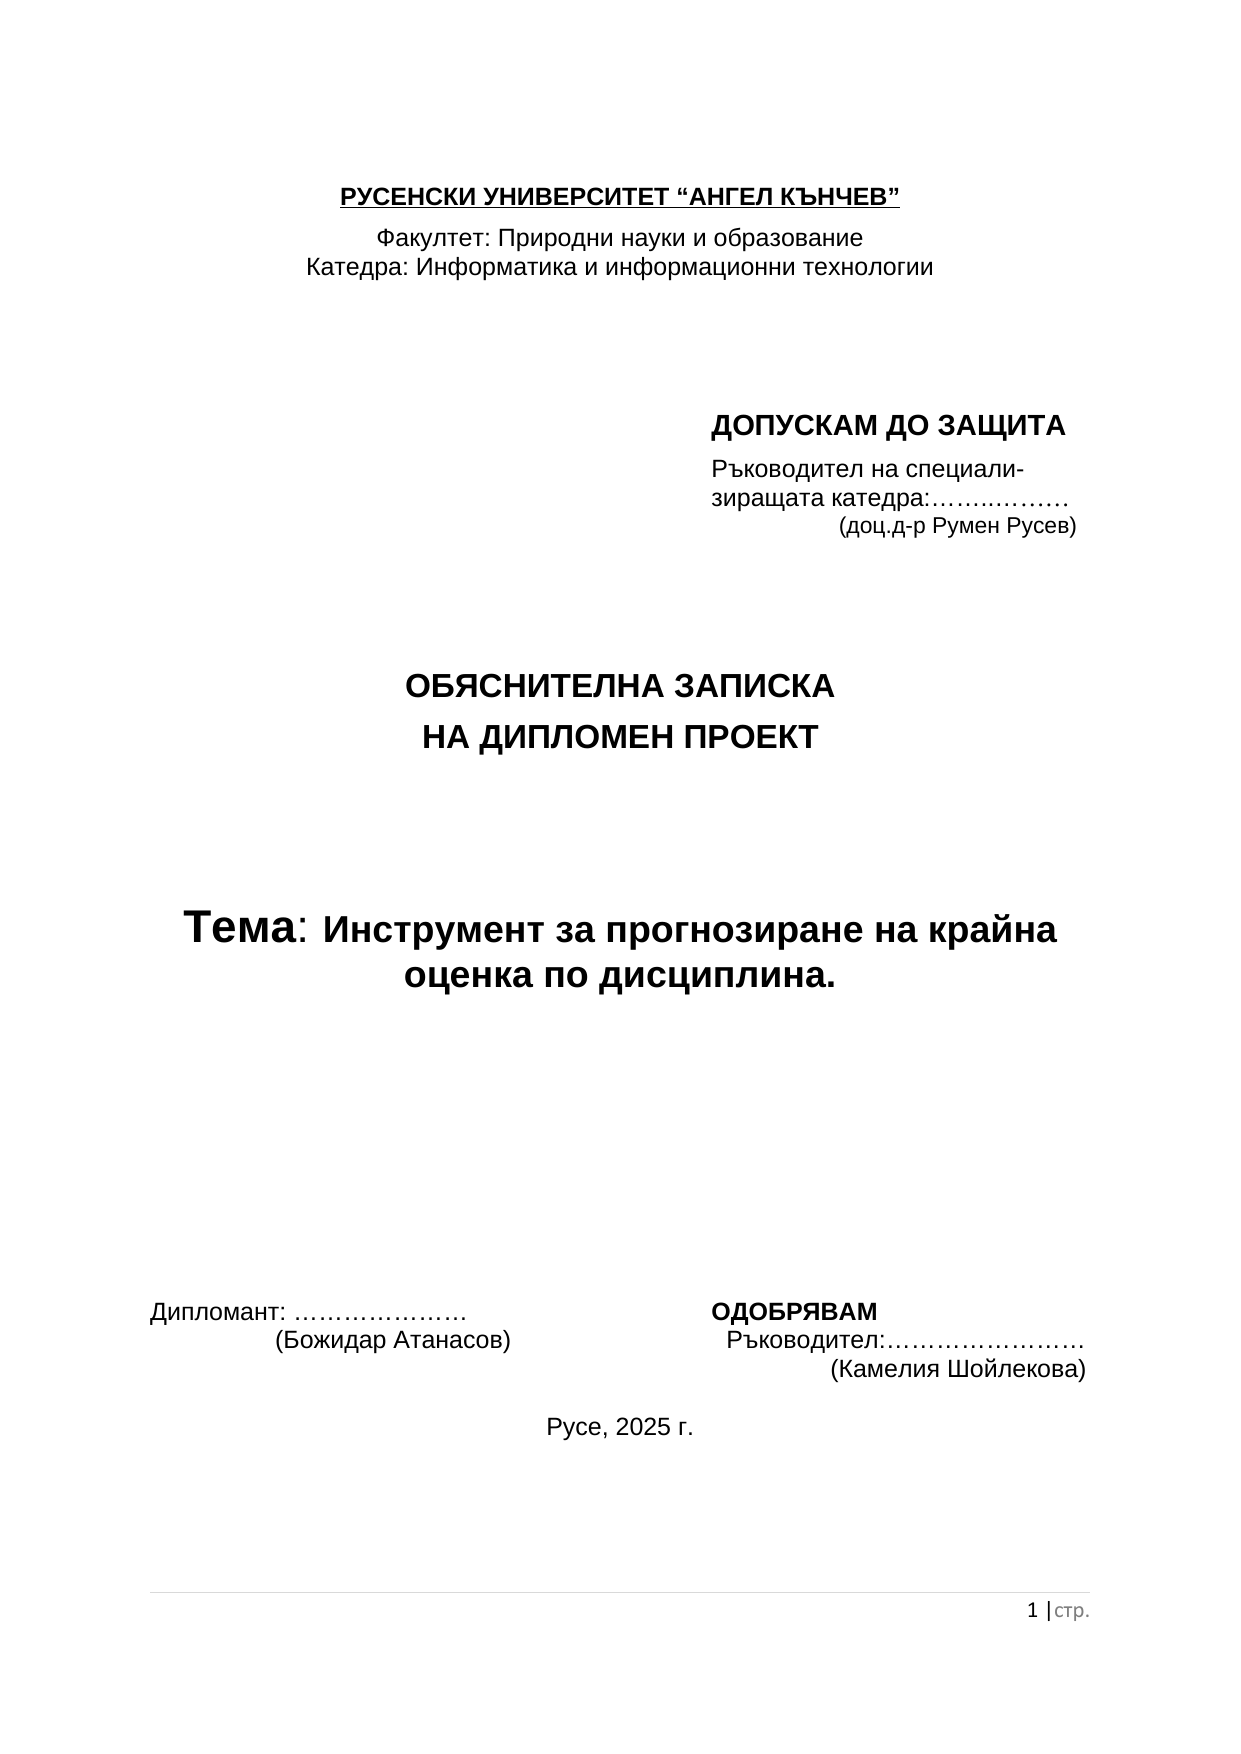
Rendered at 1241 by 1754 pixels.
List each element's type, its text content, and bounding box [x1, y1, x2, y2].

text Тема: Инструмент за прогнозиране на крайна оценка по дисциплина. [150, 899, 1090, 995]
text НА ДИПЛОМЕН ПРОЕКТ [150, 717, 1090, 755]
text зиращата катедра:……..……… [150, 483, 1090, 512]
text ДОПУСКАМ ДО ЗАЩИТА [150, 408, 1090, 442]
text Дипломант: ………………… ОДОБРЯВАМ [150, 1297, 1090, 1326]
text ОБЯСНИТЕЛНА ЗАПИСКА [150, 666, 1090, 704]
text Катедра: Информатика и информационни технологии [150, 252, 1090, 281]
text Факултет: Природни науки и образование [150, 223, 1090, 252]
text (Божидар Атанасов) Ръководител:…………………… (Камелия Шойлекова) [150, 1326, 1090, 1383]
text РУСЕНСКИ УНИВЕРСИТЕТ “АНГЕЛ КЪНЧЕВ” [150, 182, 1090, 211]
text (доц.д-р Румен Русев) [150, 512, 1090, 538]
text Ръководител на специали- [150, 454, 1090, 483]
text Русе, 2025 г. [150, 1412, 1090, 1441]
